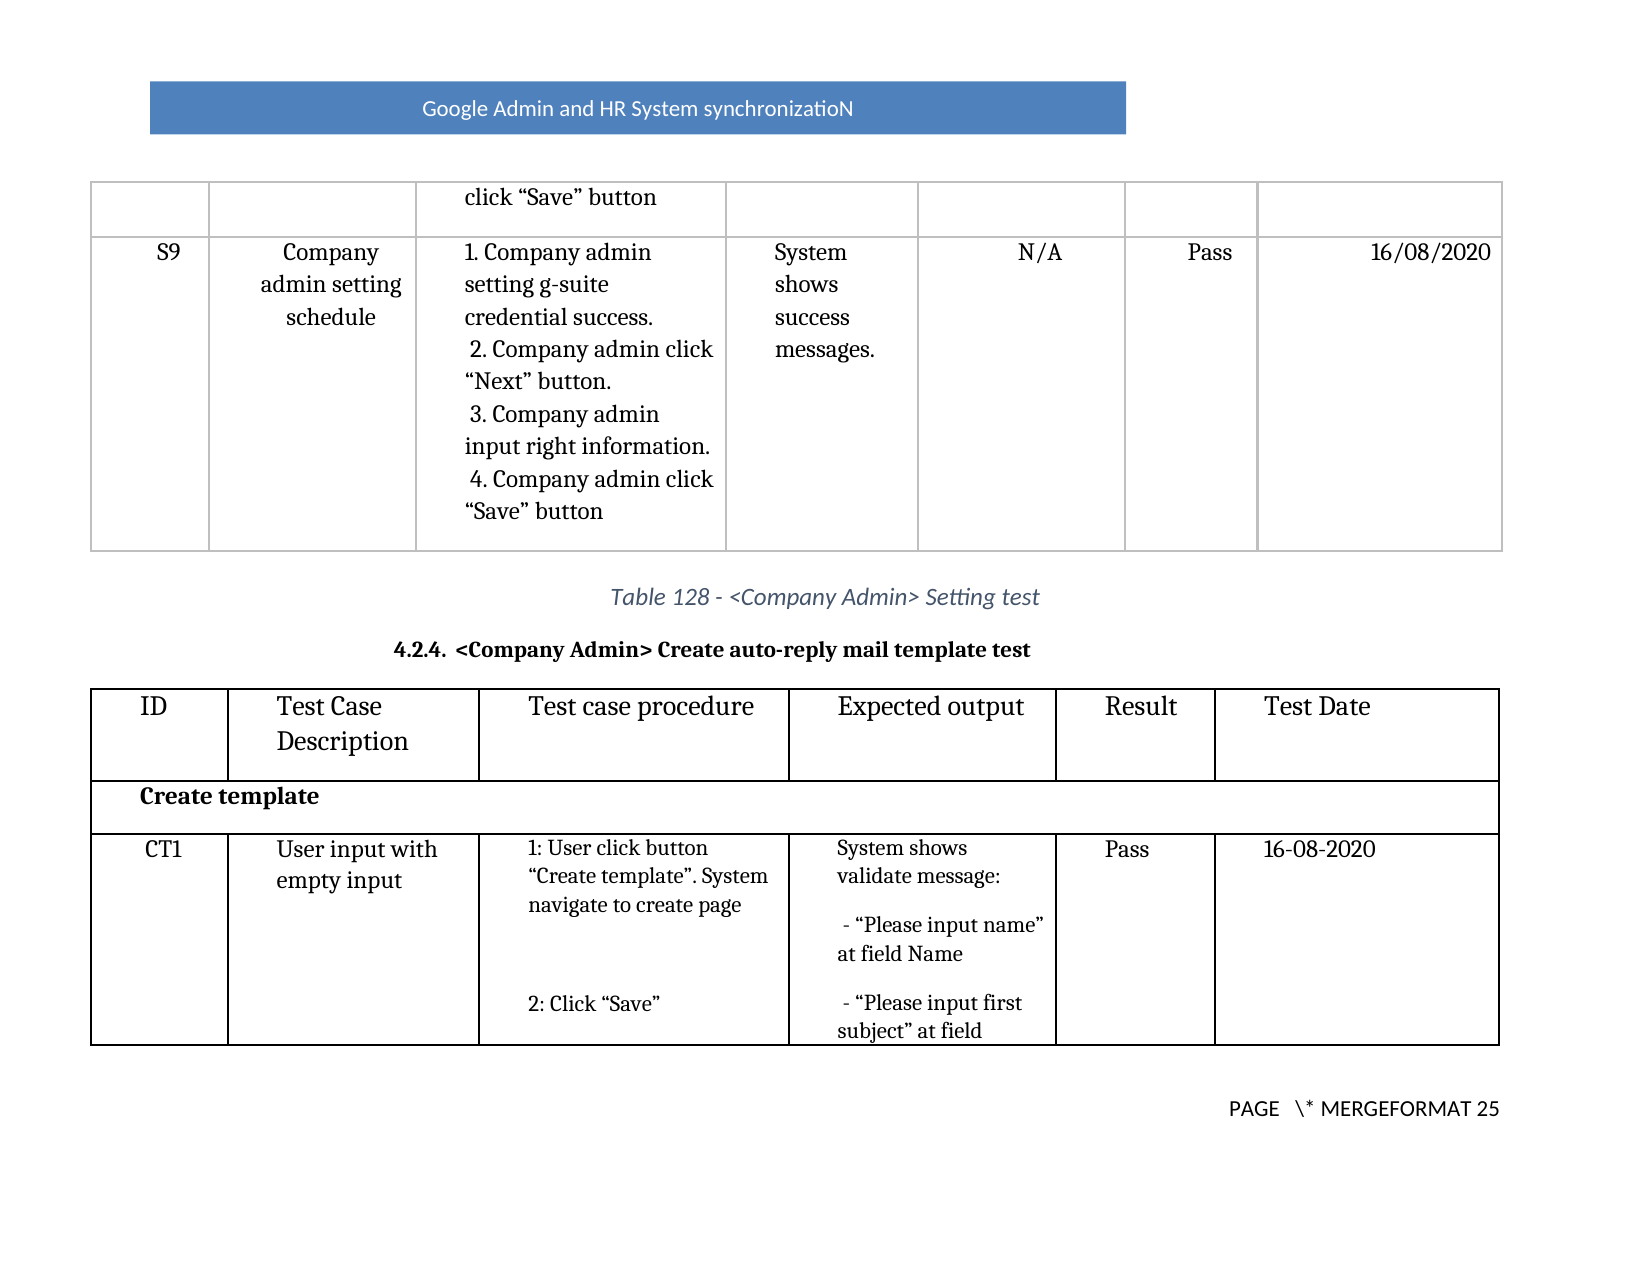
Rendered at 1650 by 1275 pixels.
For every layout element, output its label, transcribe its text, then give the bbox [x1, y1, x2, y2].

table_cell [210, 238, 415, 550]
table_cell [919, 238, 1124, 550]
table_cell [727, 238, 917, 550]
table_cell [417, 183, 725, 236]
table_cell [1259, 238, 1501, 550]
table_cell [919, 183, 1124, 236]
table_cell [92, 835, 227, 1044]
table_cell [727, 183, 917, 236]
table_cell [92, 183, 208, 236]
subtitle <Company Admin> Create auto-reply mail template test [394, 637, 1500, 663]
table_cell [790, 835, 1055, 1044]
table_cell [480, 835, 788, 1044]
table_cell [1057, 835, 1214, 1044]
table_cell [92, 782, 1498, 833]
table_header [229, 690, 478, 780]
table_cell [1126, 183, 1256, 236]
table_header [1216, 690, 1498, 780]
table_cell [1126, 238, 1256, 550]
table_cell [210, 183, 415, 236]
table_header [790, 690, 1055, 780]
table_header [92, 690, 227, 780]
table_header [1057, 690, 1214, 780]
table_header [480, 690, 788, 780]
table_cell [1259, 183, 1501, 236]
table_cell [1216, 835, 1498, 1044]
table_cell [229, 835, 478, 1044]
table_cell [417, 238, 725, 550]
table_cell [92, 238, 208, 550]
